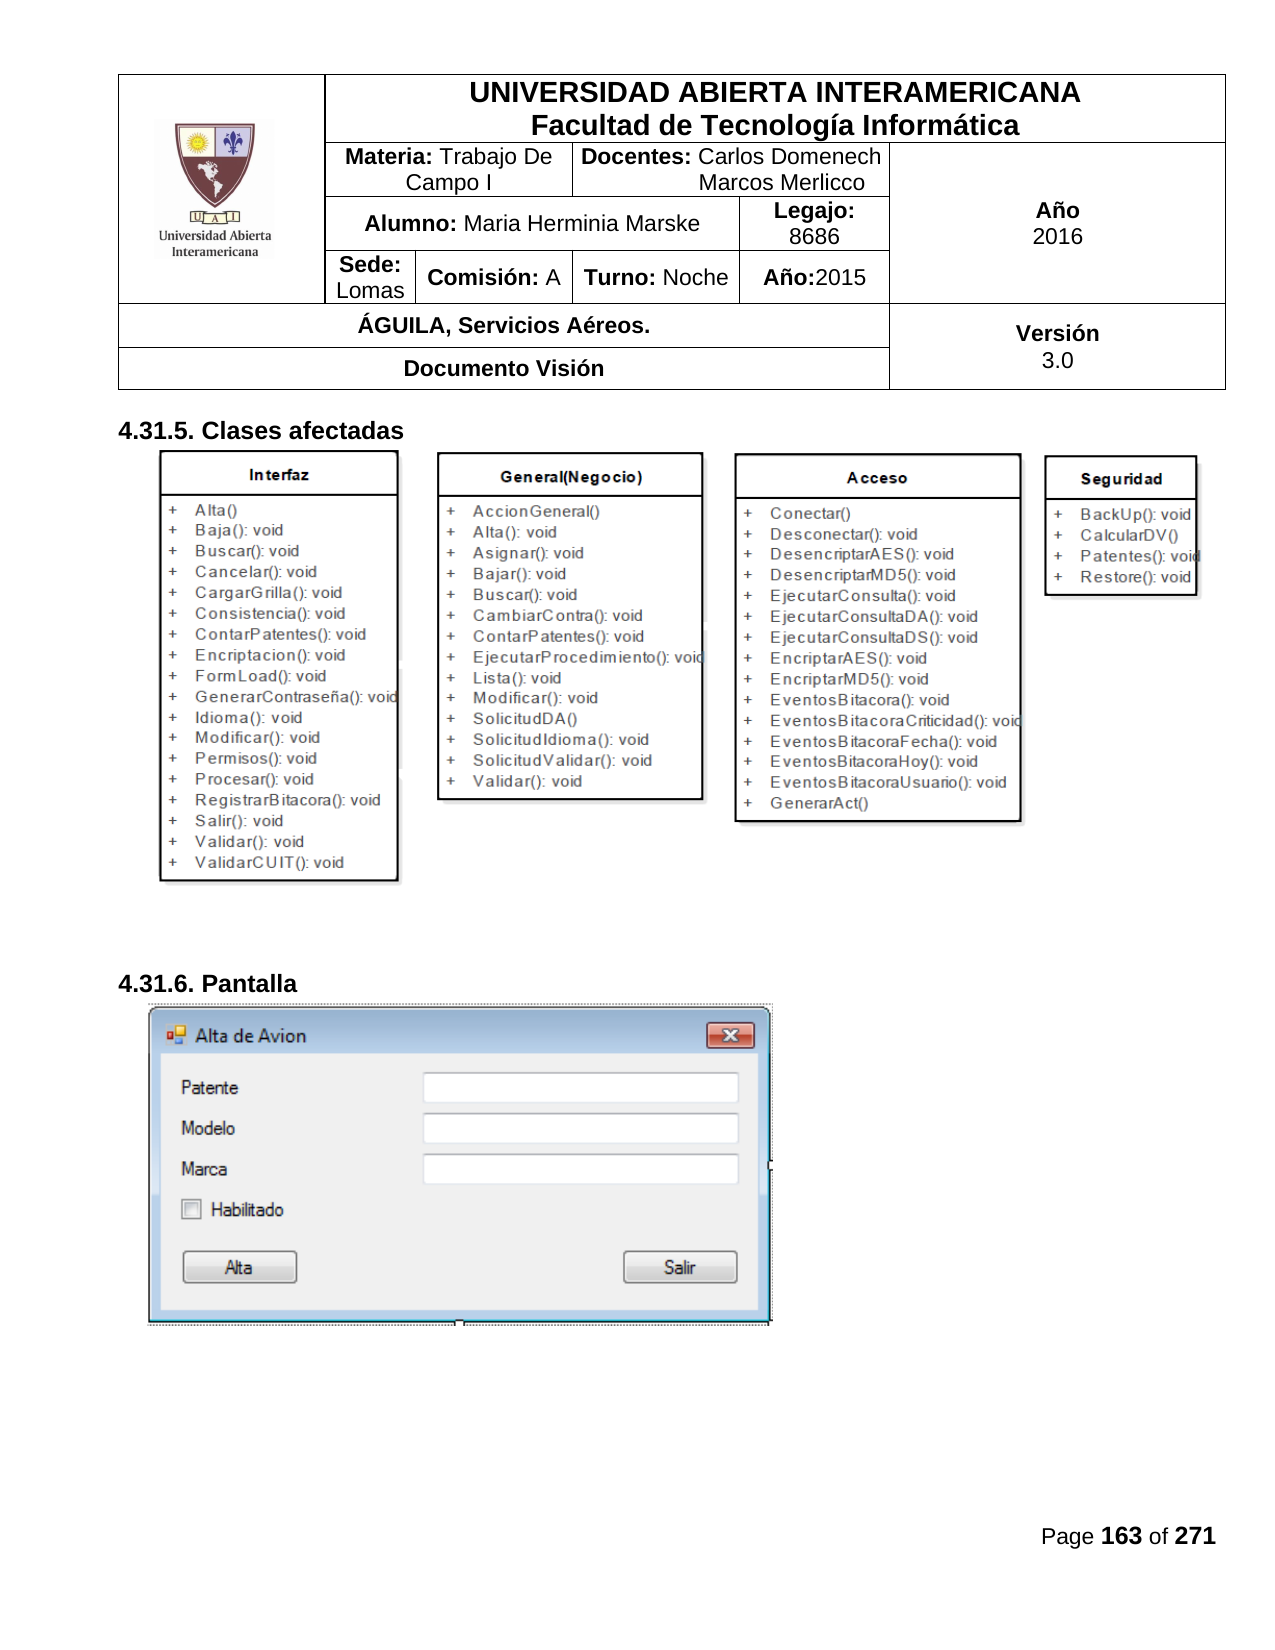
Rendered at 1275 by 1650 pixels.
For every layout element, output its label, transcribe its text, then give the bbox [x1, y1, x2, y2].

subtitle 4.31.6. Pantalla [118, 969, 1216, 998]
picture [147, 449, 1215, 894]
picture [154, 119, 275, 259]
picture [147, 1002, 773, 1326]
subtitle 4.31.5. Clases afectadas [118, 416, 1216, 445]
